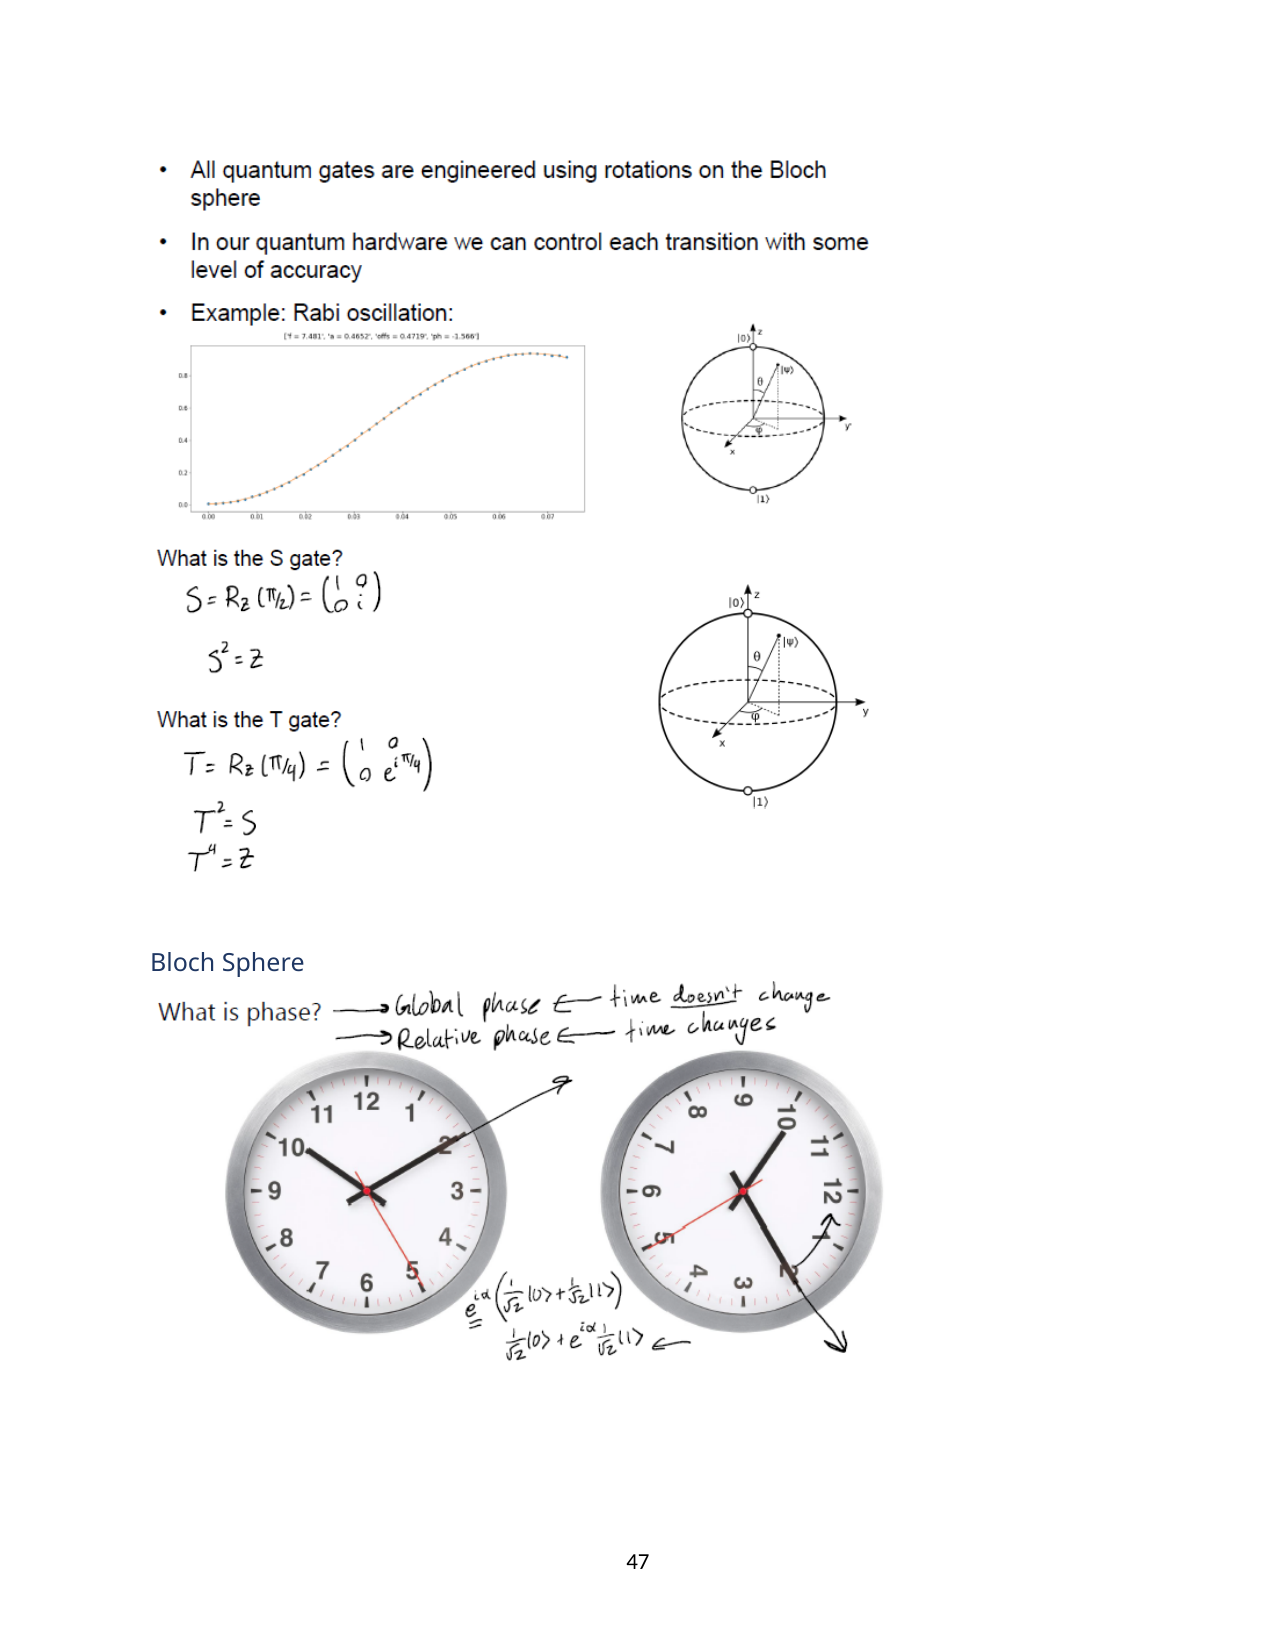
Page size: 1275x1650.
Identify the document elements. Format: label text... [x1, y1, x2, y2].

picture [150, 540, 877, 880]
picture [150, 981, 888, 1368]
subtitle Bloch Sphere [150, 945, 1125, 979]
picture [150, 150, 877, 522]
